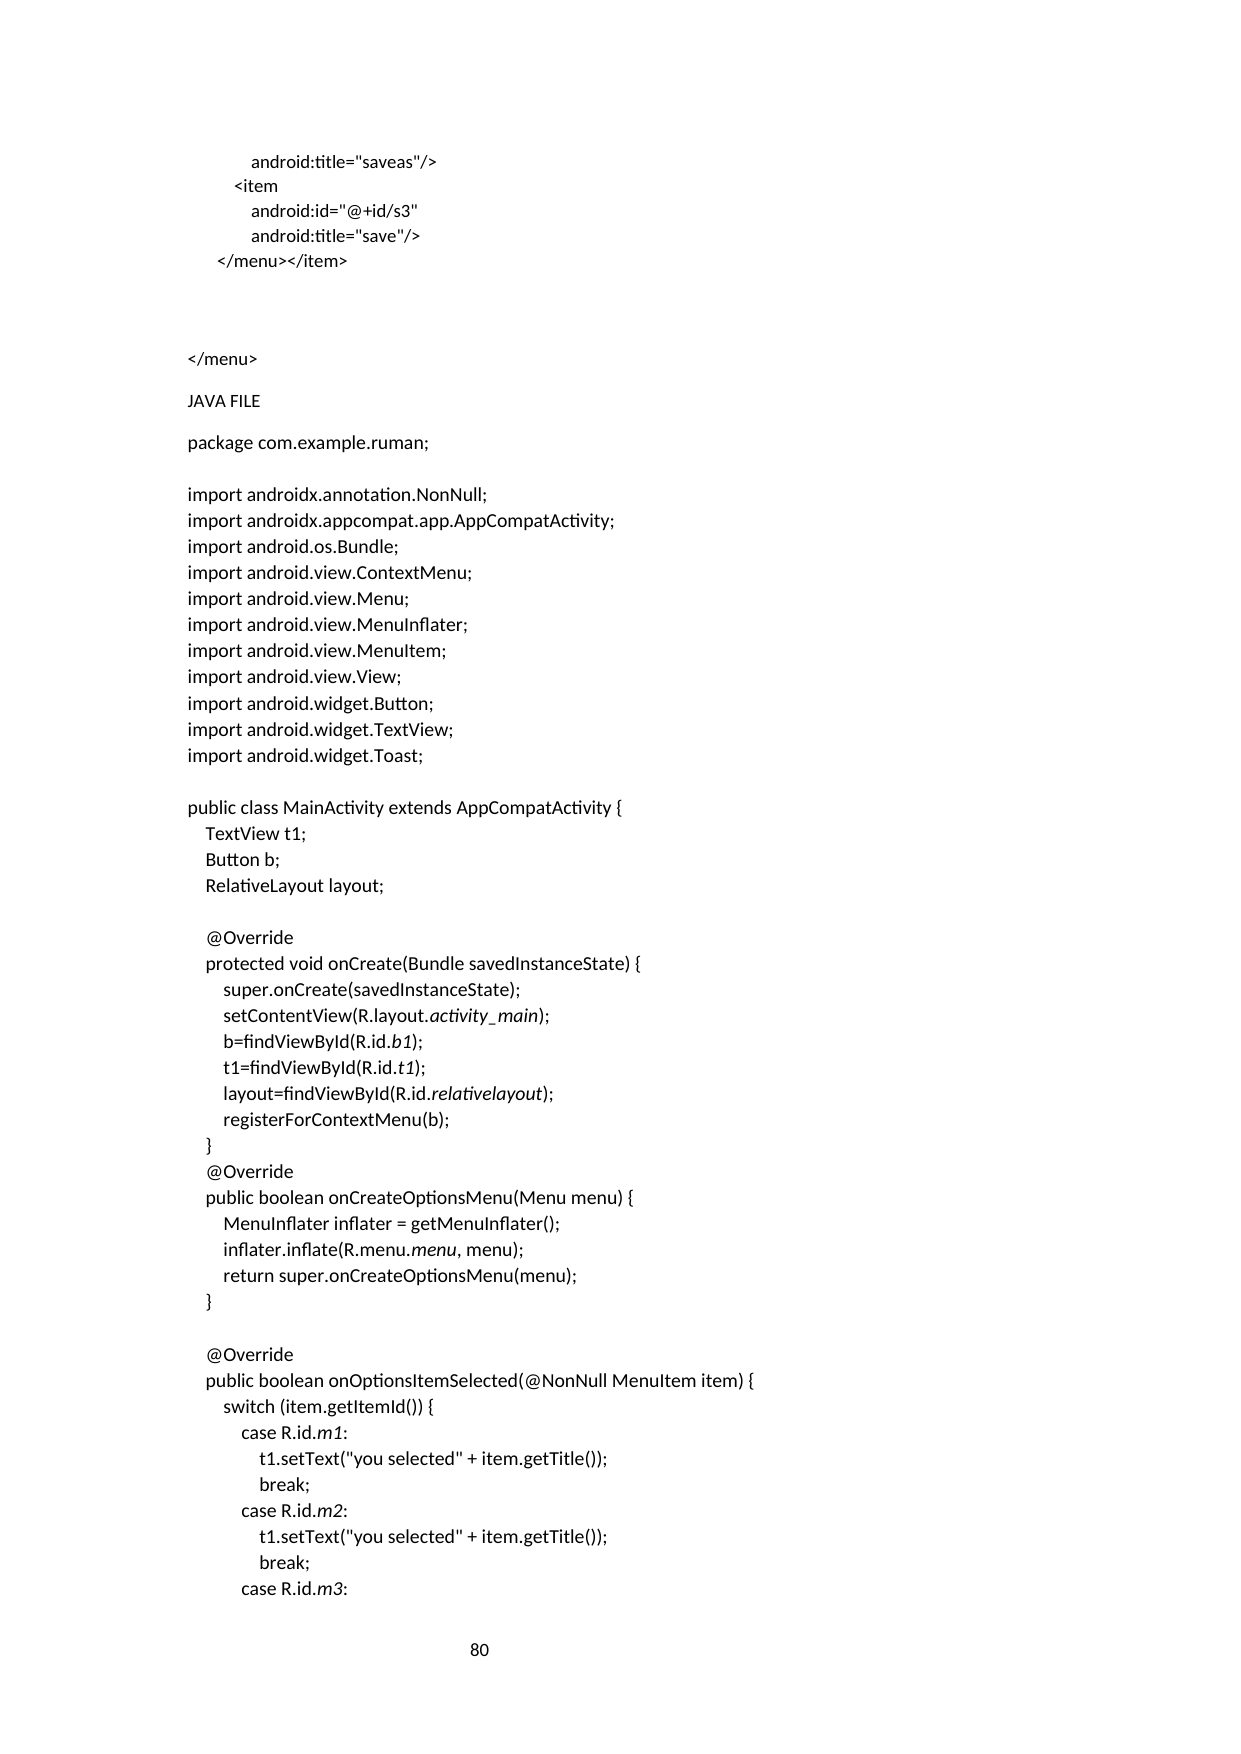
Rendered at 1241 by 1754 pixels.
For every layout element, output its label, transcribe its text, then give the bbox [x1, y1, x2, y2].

text JAVA FILE [187, 389, 1053, 412]
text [187, 430, 1053, 1600]
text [187, 150, 1053, 370]
